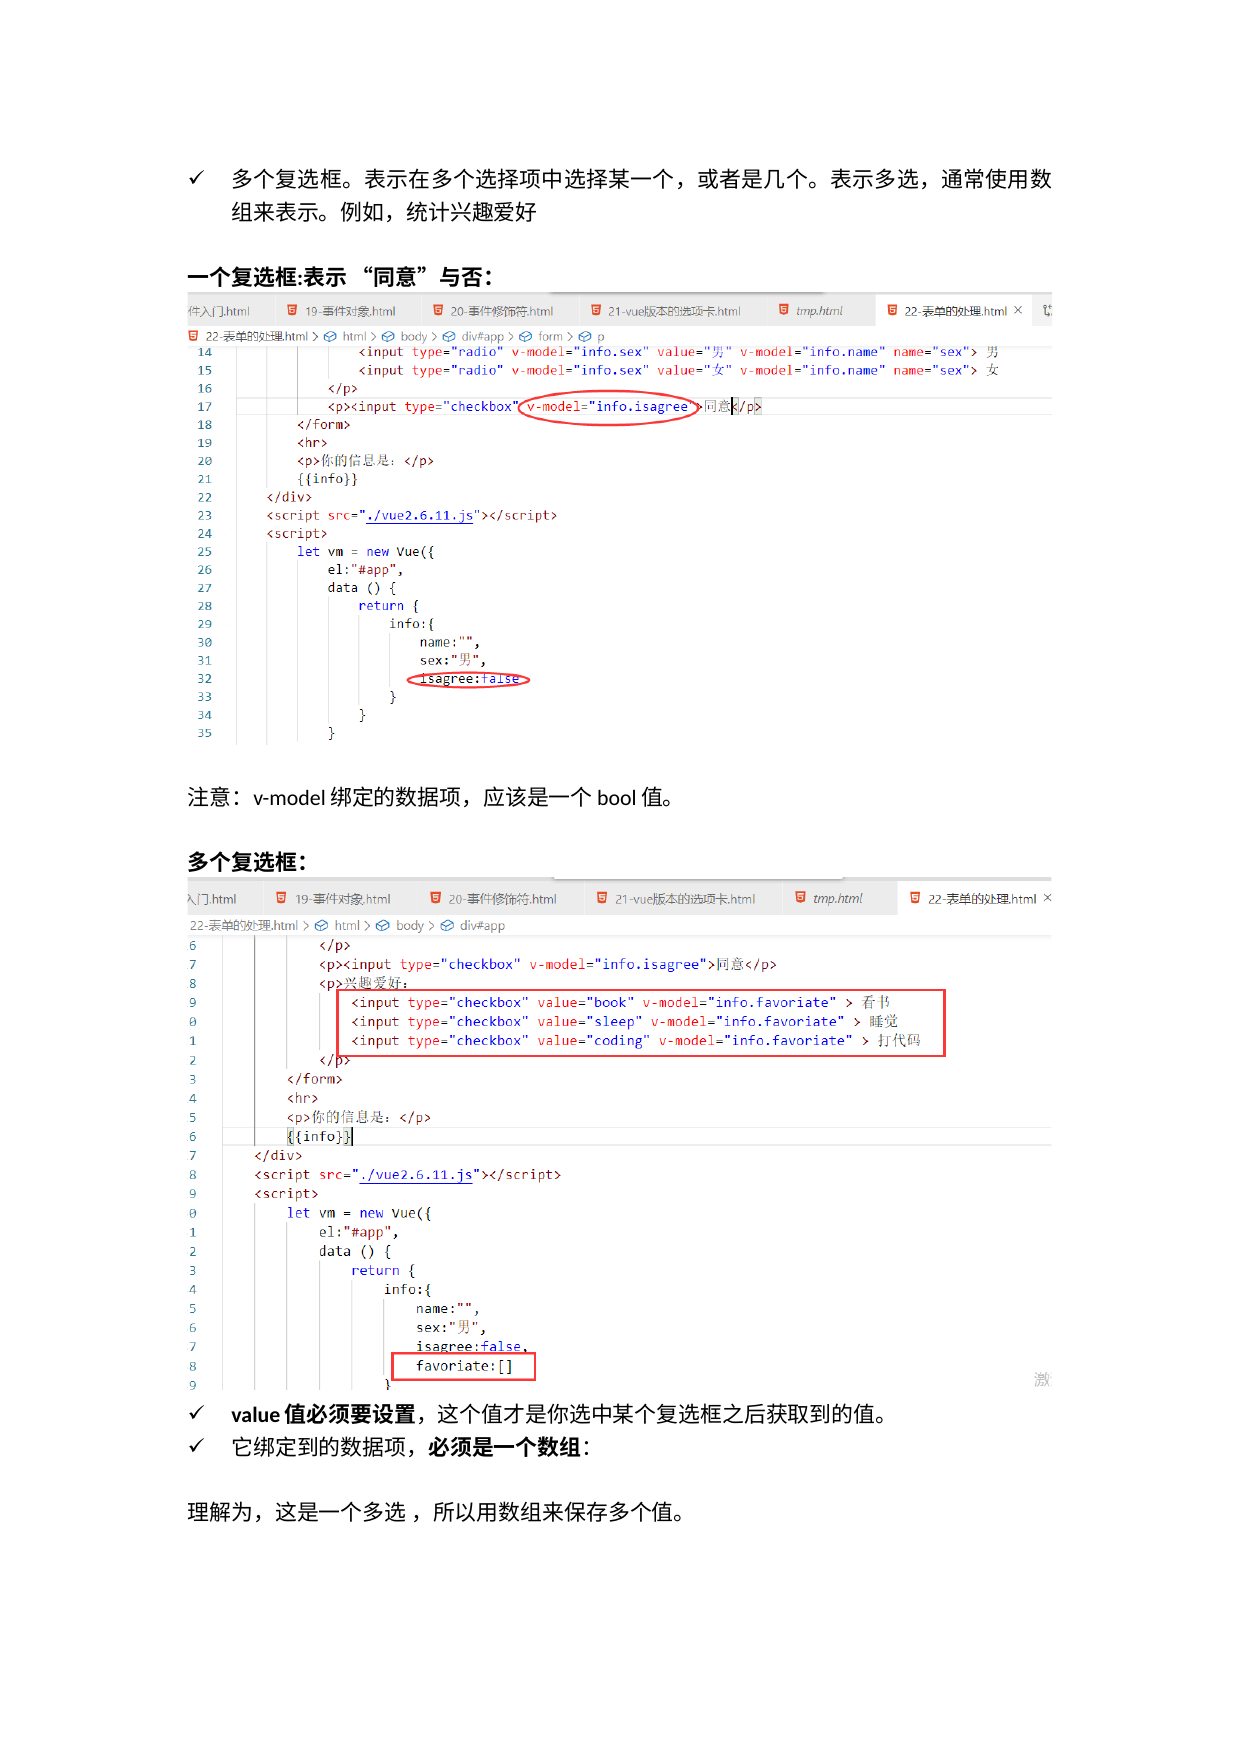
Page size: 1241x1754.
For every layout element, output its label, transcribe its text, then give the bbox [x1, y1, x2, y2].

text 一个复选框:表示 “同意”与否： [187, 259, 1053, 292]
picture [187, 292, 1053, 745]
text 多个复选框： [187, 844, 1053, 877]
list value值必须要设置，这个值才是你选中某个复选框之后获取到的值。 [187, 1397, 1053, 1429]
text 注意：v-model绑定的数据项，应该是一个bool值。 [187, 779, 1053, 812]
picture [187, 877, 1052, 1390]
text 理解为，这是一个多选 ，所以用数组来保存多个值。 [187, 1494, 1053, 1527]
list 多个复选框。表示在多个选择项中选择某一个，或者是几个。表示多选，通常使用数组来表示。例如，统计兴趣爱好 [187, 162, 1053, 227]
list 它绑定到的数据项，必须是一个数组： [187, 1429, 1053, 1462]
